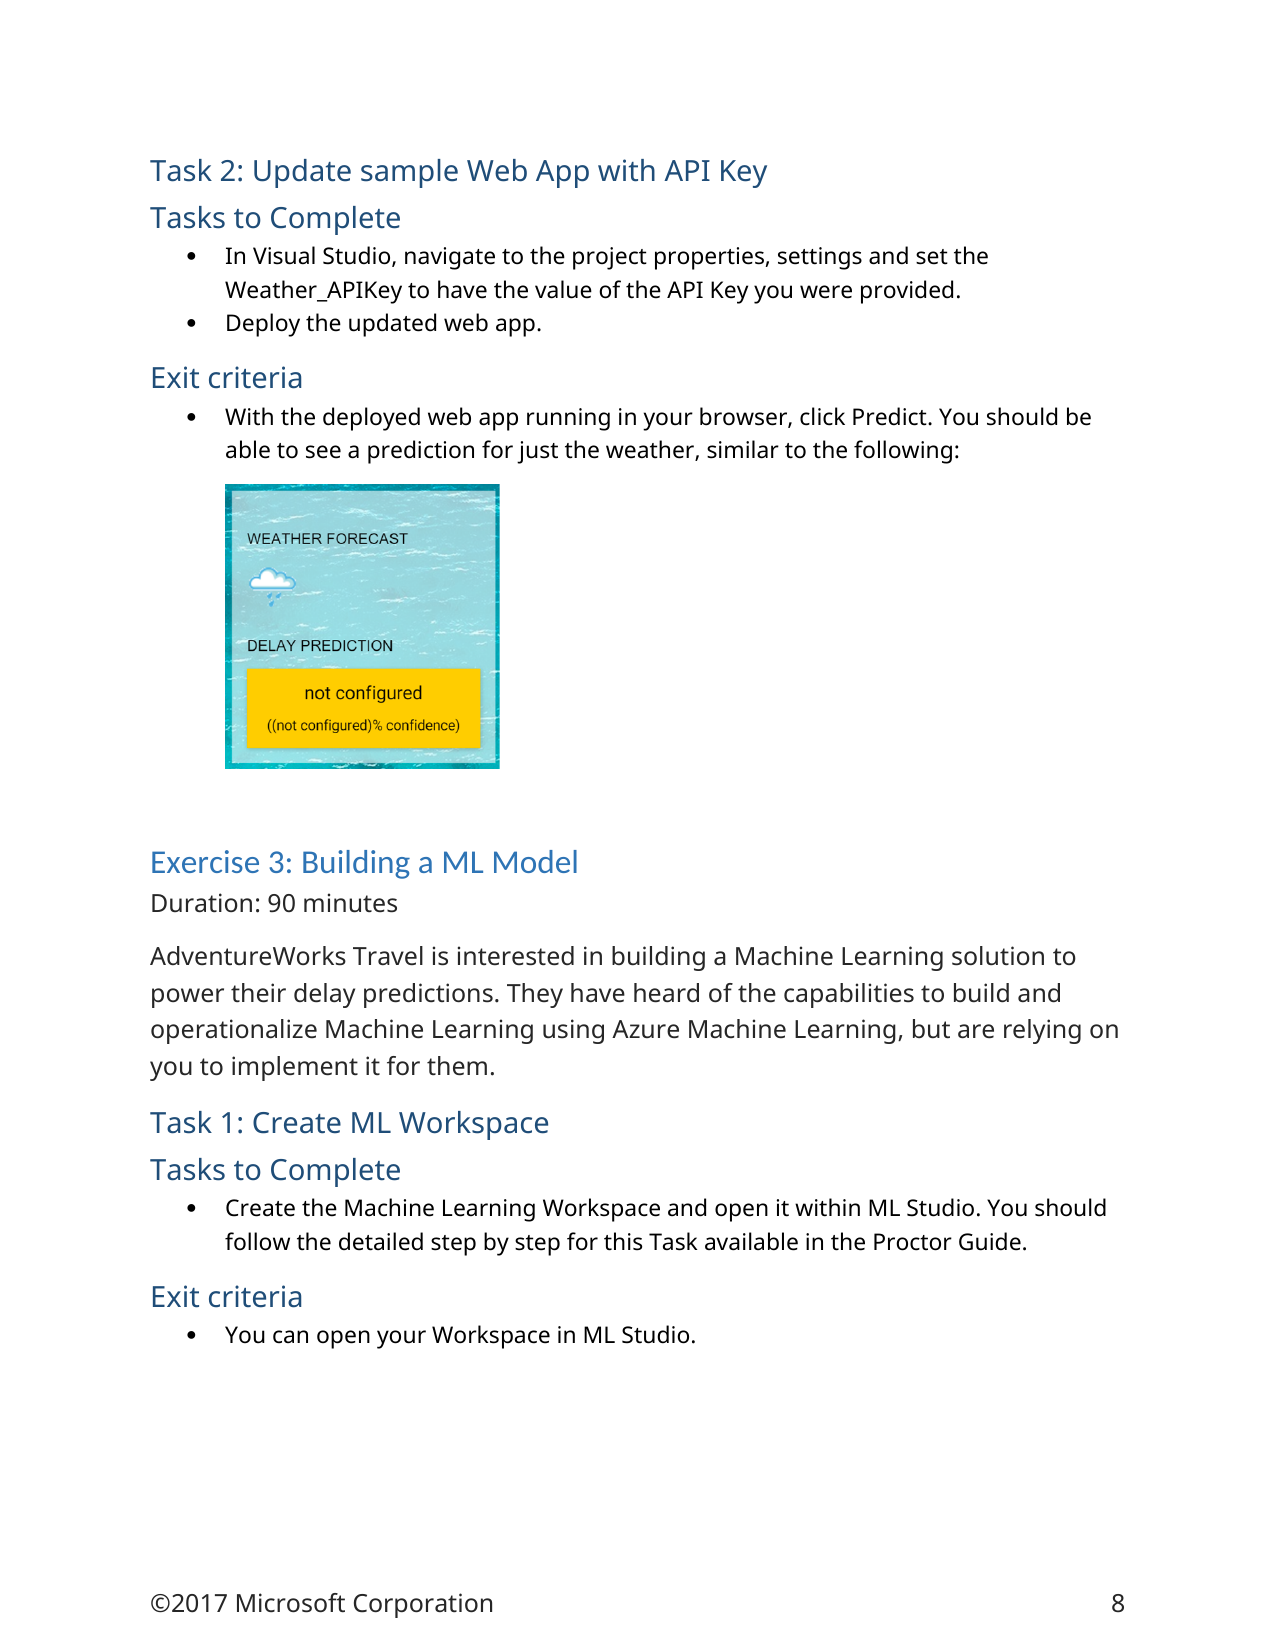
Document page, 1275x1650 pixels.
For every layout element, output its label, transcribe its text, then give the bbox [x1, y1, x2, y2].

list With the deployed web app running in your browser, click Predict. You should be able to see a prediction for just the weather, similar to the following: [187, 401, 1125, 466]
subtitle Exit criteria [150, 358, 1125, 397]
subtitle Task 1: Create ML Workspace [150, 1102, 1125, 1142]
list Deploy the updated web app. [187, 307, 1125, 338]
subtitle Tasks to Complete [150, 197, 1125, 237]
subtitle Exercise 3: Building a ML Model [150, 841, 1125, 882]
subtitle Exit criteria [150, 1276, 1125, 1316]
list You can open your Workspace in ML Studio. [187, 1319, 1125, 1350]
text Duration: 90 minutes [150, 885, 1125, 919]
text AdventureWorks Travel is interested in building a Machine Learning solution to power their delay predictions. They have heard of the capabilities to build and operationalize Machine Learning using Azure Machine Learning, but are relying on you to implement it for them. [150, 939, 1125, 1083]
list In Visual Studio, navigate to the project properties, settings and set the Weather_APIKey to have the value of the API Key you were provided. [187, 240, 1125, 305]
picture [225, 484, 500, 769]
subtitle Task 2: Update sample Web App with API Key [150, 150, 1125, 190]
list Create the Machine Learning Workspace and open it within ML Studio. You should follow the detailed step by step for this Task available in the Proctor Guide. [187, 1192, 1125, 1257]
subtitle Tasks to Complete [150, 1149, 1125, 1189]
